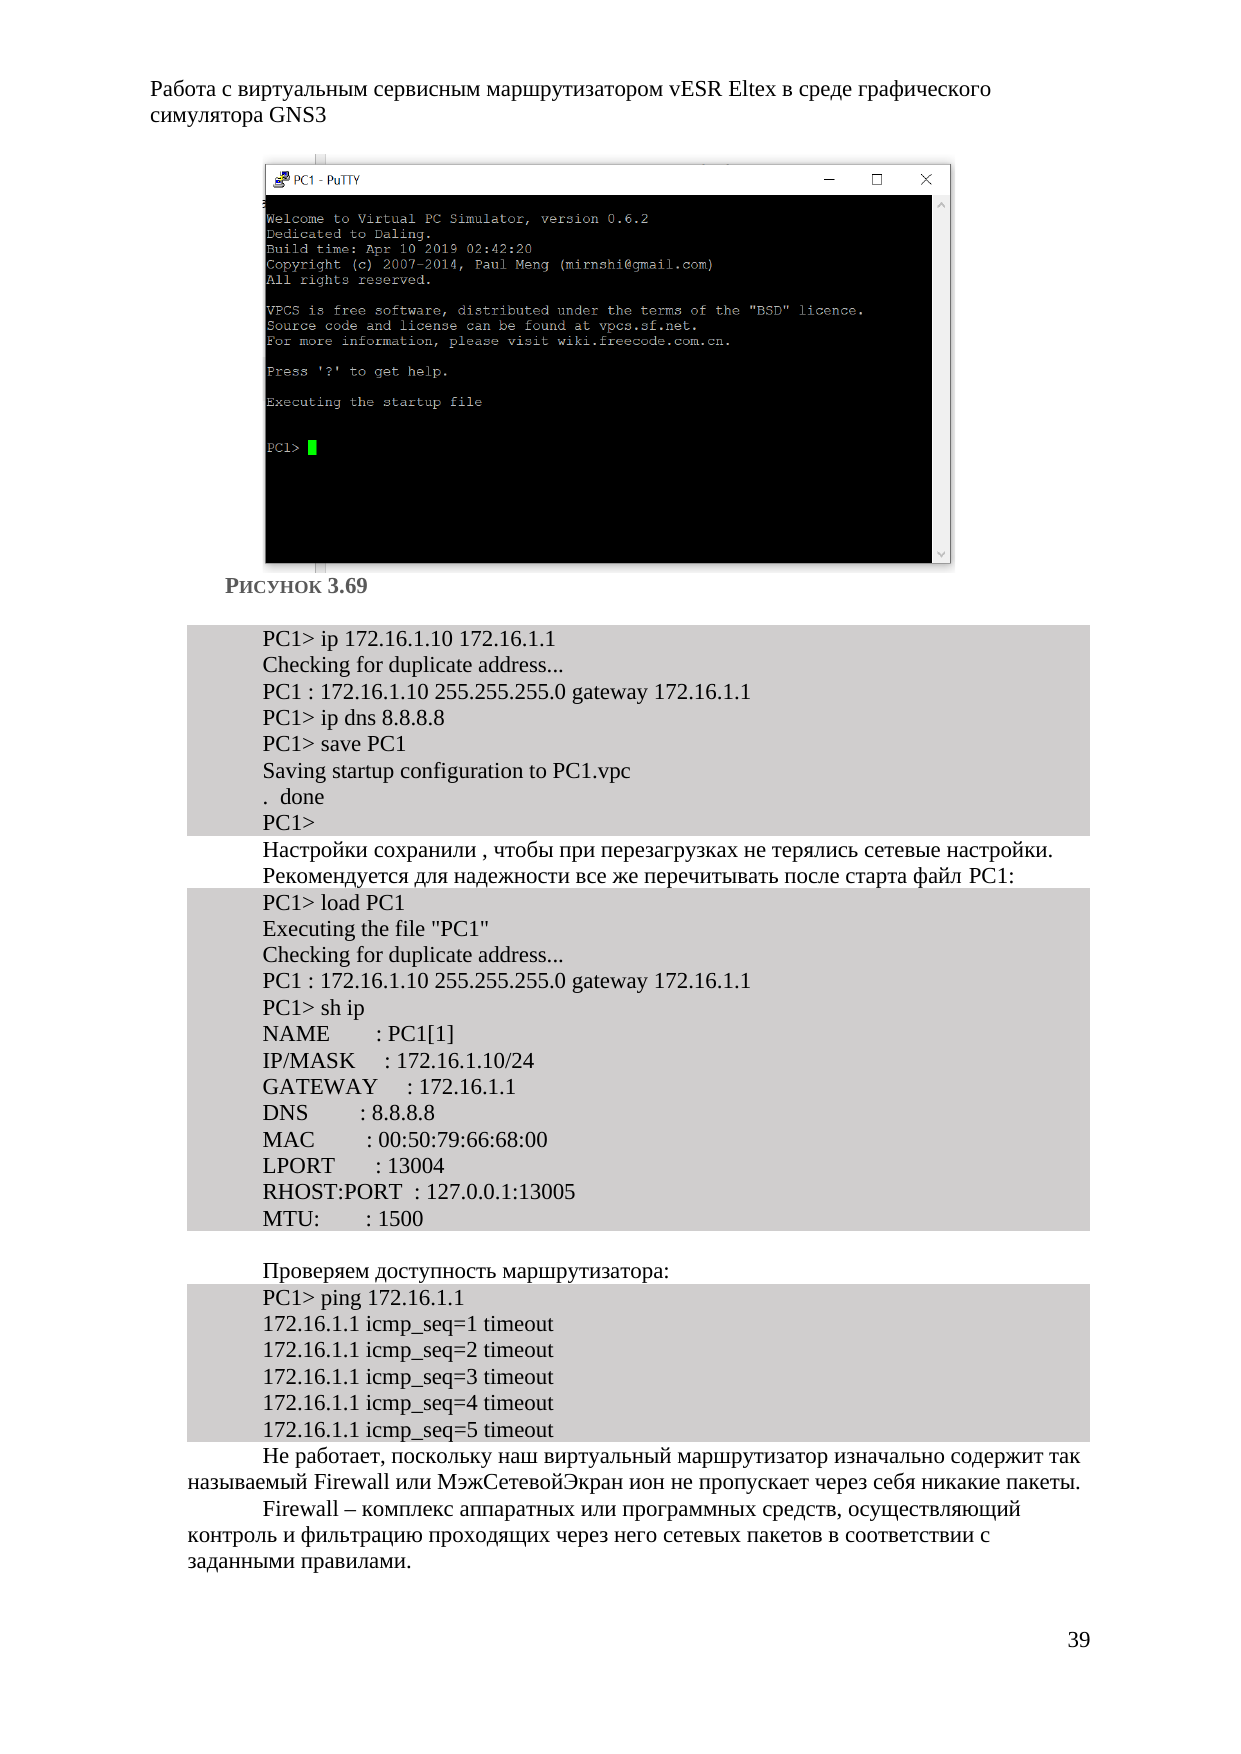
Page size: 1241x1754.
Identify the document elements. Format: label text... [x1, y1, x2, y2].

text Saving startup configuration to PC1.vpc [187, 757, 1090, 783]
text PC1> [187, 809, 1090, 836]
text 172.16.1.1 icmp_seq=1 timeout [187, 1310, 1090, 1337]
text DNS : 8.8.8.8 [187, 1099, 1090, 1126]
text Настройки сохранили , чтобы при перезагрузках не терялись сетевые настройки. [187, 836, 1090, 862]
text Executing the file "PC1" [187, 915, 1090, 941]
text 172.16.1.1 icmp_seq=5 timeout [187, 1416, 1090, 1442]
text PC1> save PC1 [187, 730, 1090, 757]
text RHOST:PORT : 127.0.0.1:13005 [187, 1178, 1090, 1205]
text Проверяем доступность маршрутизатора: [187, 1257, 1090, 1284]
text IP/MASK : 172.16.1.10/24 [187, 1047, 1090, 1073]
text NAME : PC1[1] [187, 1020, 1090, 1047]
text PC1> sh ip [187, 994, 1090, 1020]
text Firewall – комплекс аппаратных или программных средств, осуществляющий контроль и фильтрацию проходящих через него сетевых пакетов в соответствии с заданными правилами. [187, 1495, 1090, 1574]
text GATEWAY : 172.16.1.1 [187, 1073, 1090, 1099]
text PC1 : 172.16.1.10 255.255.255.0 gateway 172.16.1.1 [187, 678, 1090, 704]
text MAC : 00:50:79:66:68:00 [187, 1126, 1090, 1152]
text 172.16.1.1 icmp_seq=3 timeout [187, 1363, 1090, 1389]
text 172.16.1.1 icmp_seq=4 timeout [187, 1389, 1090, 1416]
text PC1> load PC1 [187, 888, 1090, 915]
text PC1> ip dns 8.8.8.8 [187, 704, 1090, 730]
text PC1> ping 172.16.1.1 [187, 1284, 1090, 1310]
picture [262, 154, 956, 573]
text MTU: : 1500 [187, 1205, 1090, 1231]
text PC1 : 172.16.1.10 255.255.255.0 gateway 172.16.1.1 [187, 968, 1090, 994]
text LPORT : 13004 [187, 1152, 1090, 1178]
text 172.16.1.1 icmp_seq=2 timeout [187, 1337, 1090, 1363]
text Рекомендуется для надежности все же перечитывать после старта файл PC1: [187, 862, 1090, 888]
text Checking for duplicate address... [187, 941, 1090, 968]
text . done [187, 783, 1090, 809]
text PC1> ip 172.16.1.10 172.16.1.1 [187, 625, 1090, 651]
text Не работает, поскольку наш виртуальный маршрутизатор изначально содержит так называемый Firewall или МэжСетевойЭкран ион не пропускает через себя никакие пакеты. [187, 1442, 1090, 1495]
text Checking for duplicate address... [187, 651, 1090, 678]
